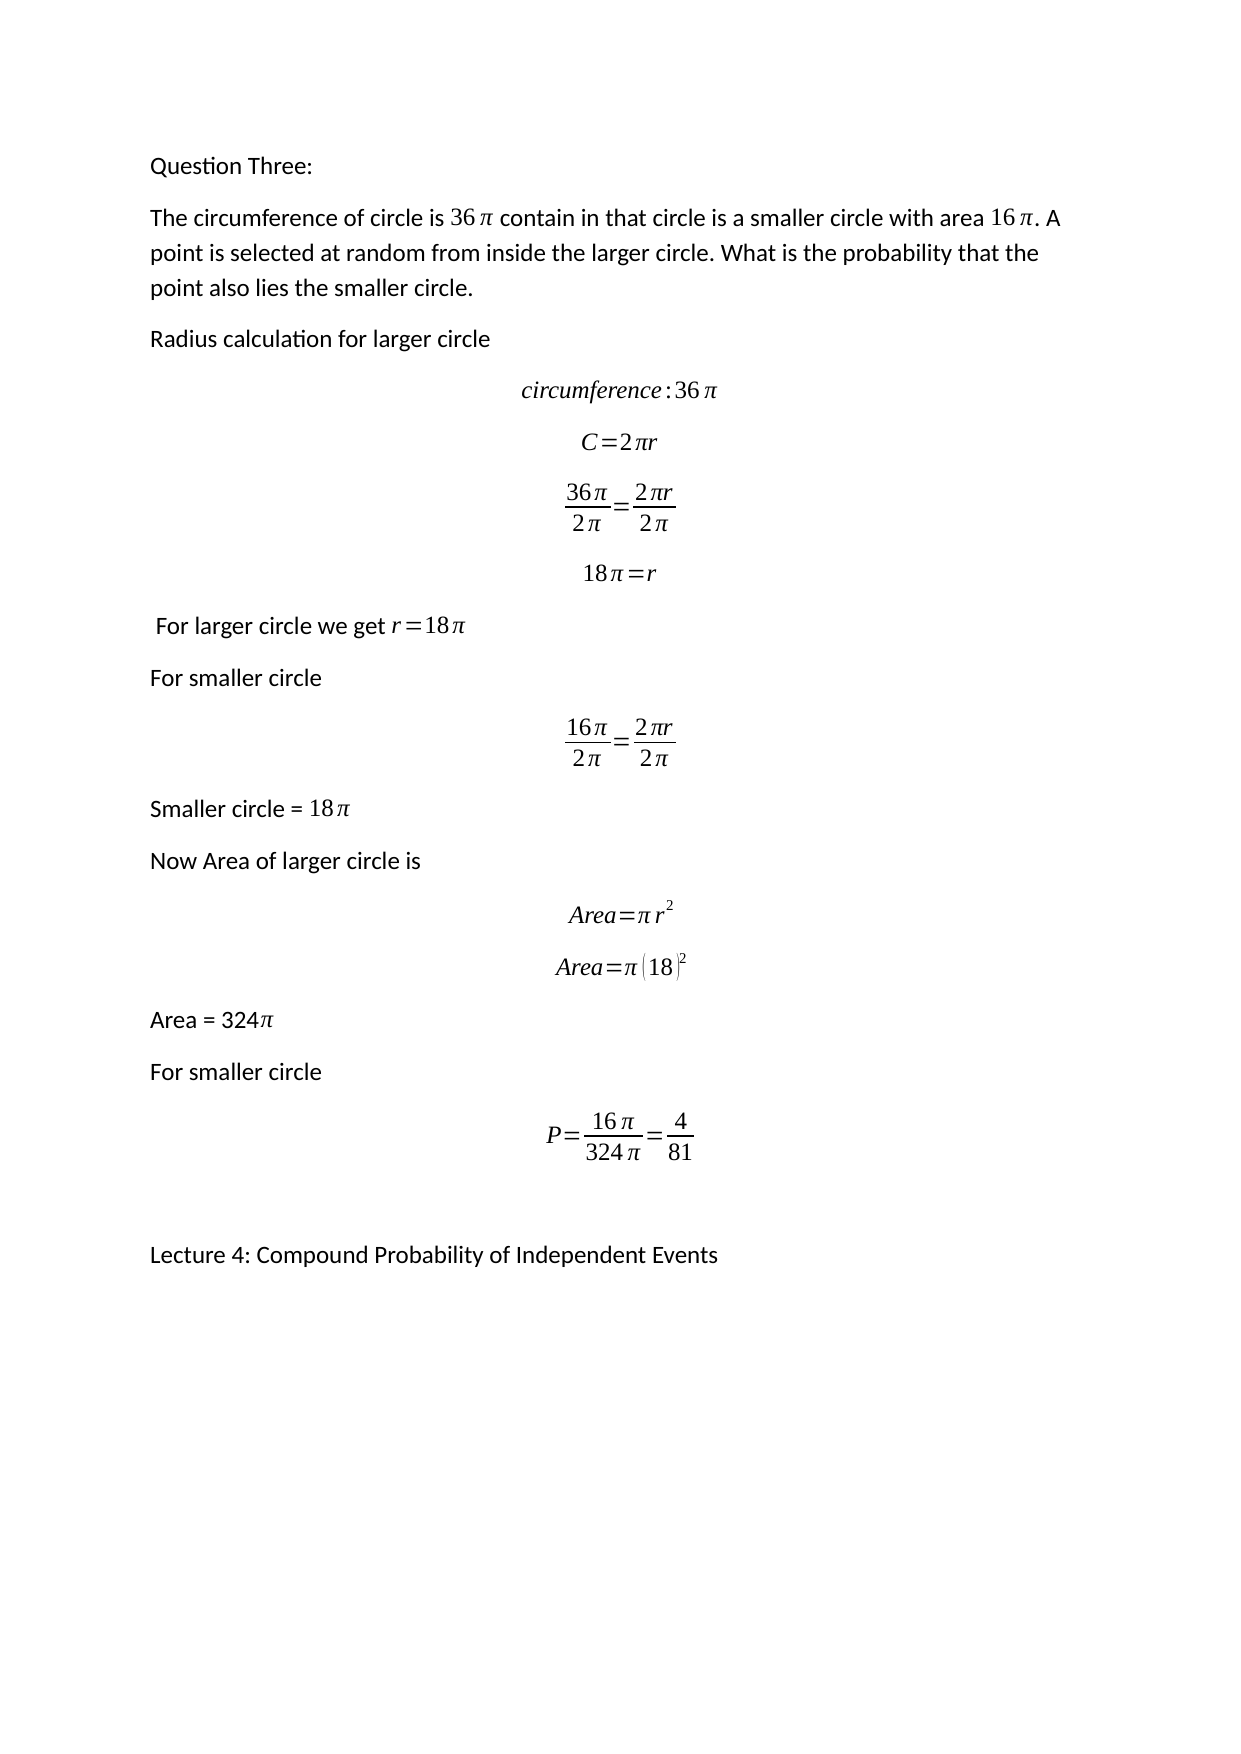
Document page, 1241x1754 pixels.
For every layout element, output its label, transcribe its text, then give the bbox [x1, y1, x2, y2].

text Lecture 4: Compound Probability of Independent Events [150, 1239, 1090, 1269]
text For smaller circle [150, 662, 1090, 692]
text Question Three: [150, 150, 1090, 181]
text Area = 324 [150, 1004, 1090, 1034]
text For larger circle we get [150, 610, 1090, 641]
text Radius calculation for larger circle [150, 323, 1090, 354]
text The circumference of circle is contain in that circle is a smaller circle with area . A point is selected at random from inside the larger circle. What is the probability that the point also lies the smaller circle. [150, 202, 1090, 302]
text Now Area of larger circle is [150, 845, 1090, 876]
text For smaller circle [150, 1056, 1090, 1086]
text Smaller circle = [150, 793, 1090, 824]
